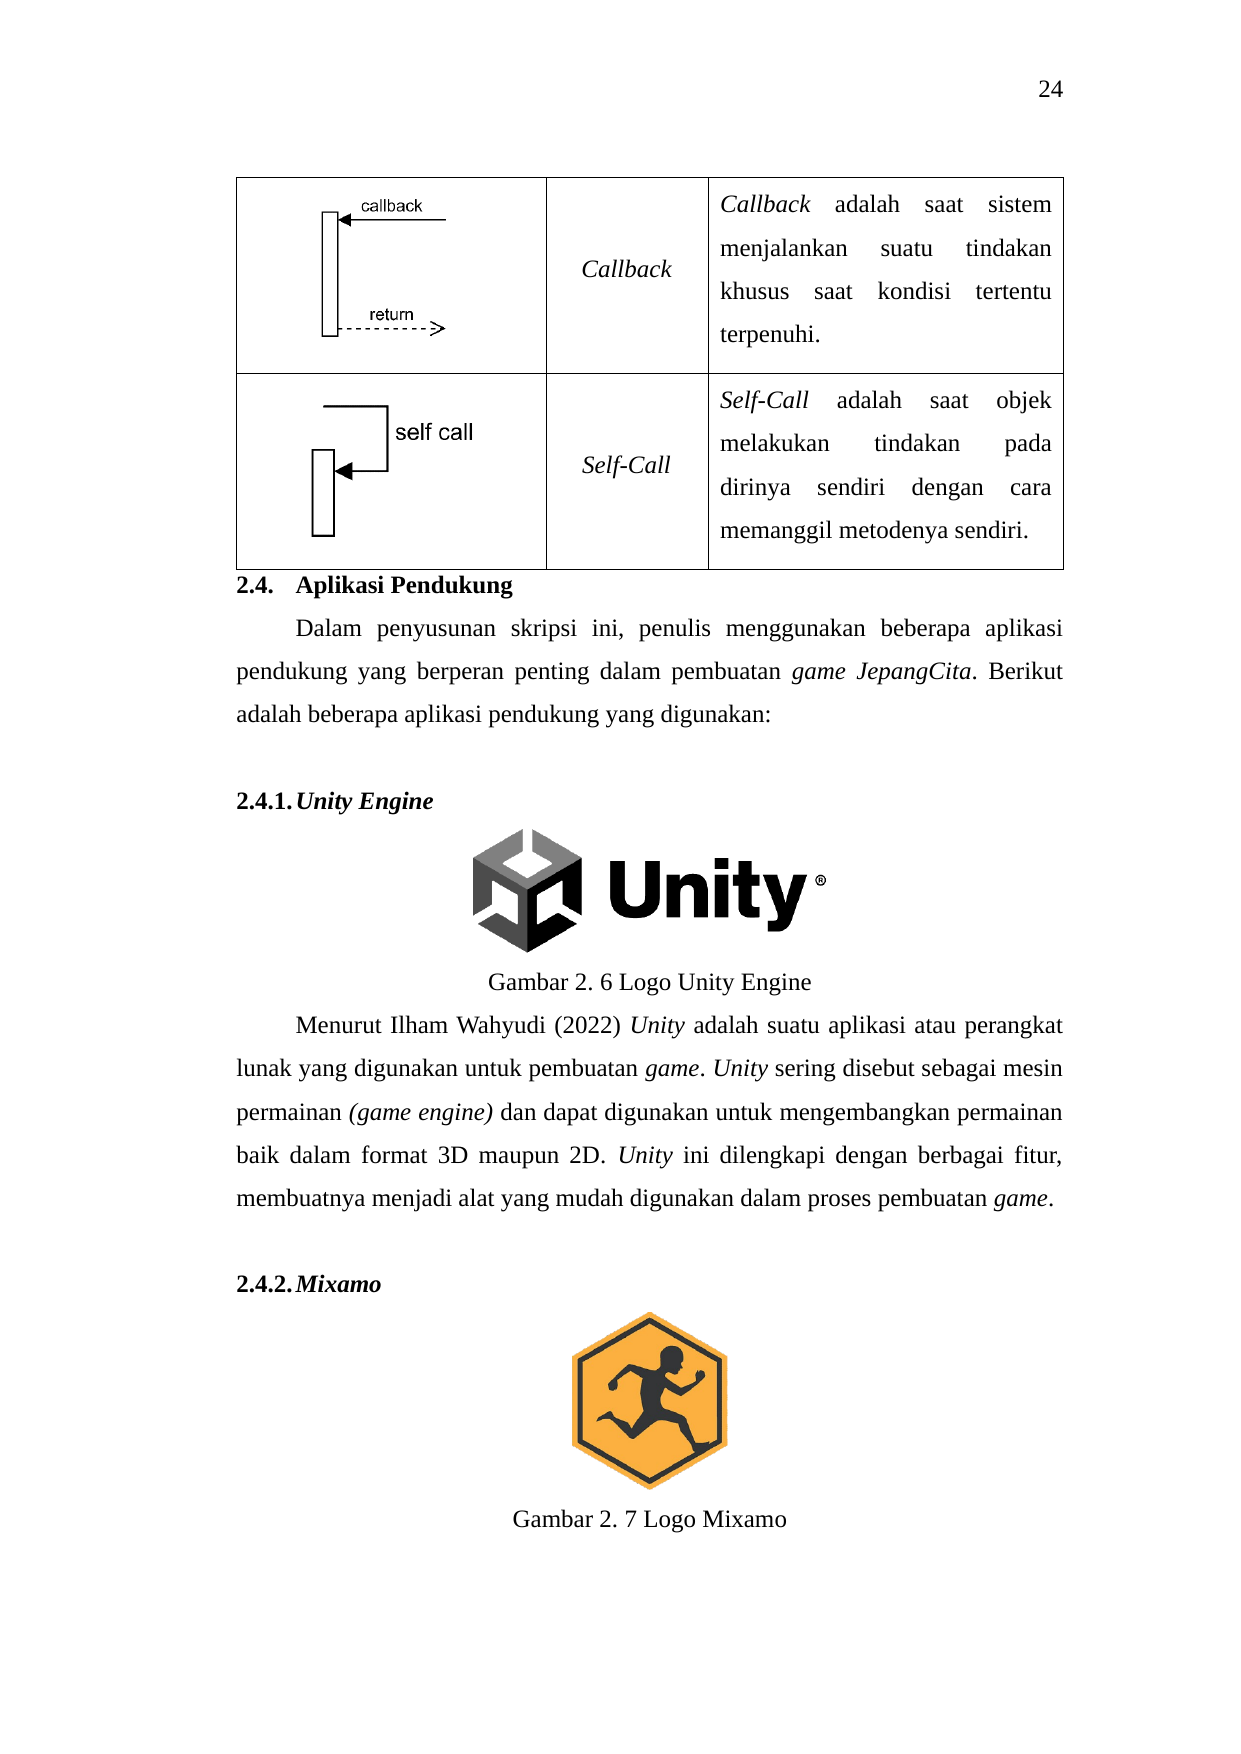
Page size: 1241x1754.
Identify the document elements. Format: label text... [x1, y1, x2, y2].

subtitle Aplikasi Pendukung [236, 570, 1063, 599]
text Gambar 2. 6 Logo Unity Engine [236, 967, 1063, 996]
subtitle Mixamo [236, 1269, 1063, 1298]
text Menurut Ilham Wahyudi (2022) Unity adalah suatu aplikasi atau perangkat lunak yang digunakan untuk pembuatan game. Unity sering disebut sebagai mesin permainan (game engine) dan dapat digunakan untuk mengembangkan permainan baik dalam format 3D maupun 2D. Unity ini dilengkapi dengan berbagai fitur, membuatnya menjadi alat yang mudah digunakan dalam proses pembuatan game. [236, 1010, 1063, 1212]
table_cell Callback [547, 178, 708, 373]
subtitle Unity Engine [236, 786, 1063, 814]
table_cell Callback adalah saat sistem menjalankan suatu tindakan khusus saat kondisi tertentu terpenuhi. [709, 178, 1063, 373]
table_cell Self-Call [547, 374, 708, 569]
picture [472, 828, 827, 953]
table_cell [237, 374, 546, 569]
picture [321, 194, 462, 343]
table_cell [237, 178, 546, 373]
text Dalam penyusunan skripsi ini, penulis menggunakan beberapa aplikasi pendukung yang berperan penting dalam pembuatan game JepangCita. Berikut adalah beberapa aplikasi pendukung yang digunakan: [236, 613, 1063, 728]
table_cell Self-Call adalah saat objek melakukan tindakan pada dirinya sendiri dengan cara memanggil metodenya sendiri. [709, 374, 1063, 569]
text Gambar 2. 7 Logo Mixamo [236, 1504, 1063, 1533]
picture [307, 390, 476, 539]
picture [561, 1312, 739, 1490]
